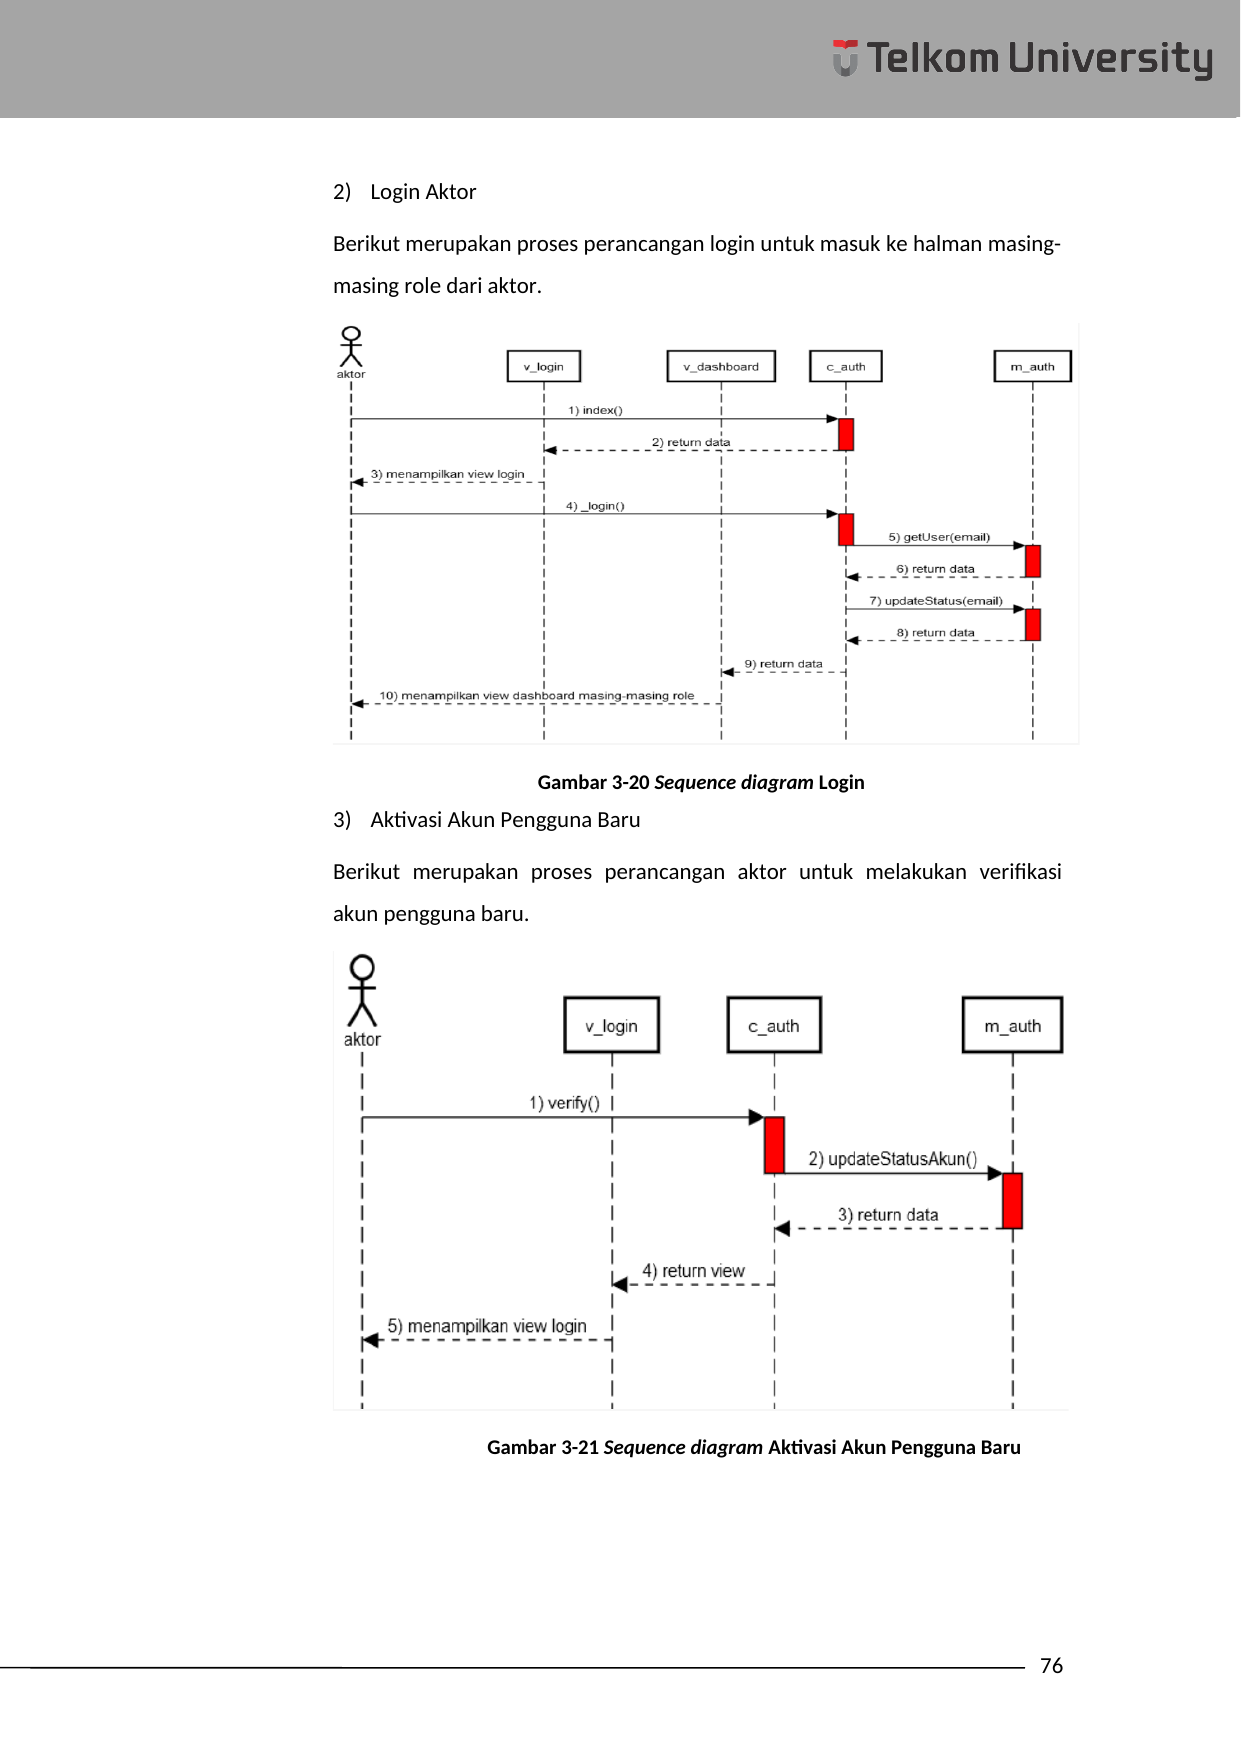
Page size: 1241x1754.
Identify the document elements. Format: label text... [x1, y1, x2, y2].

picture [332, 323, 1080, 745]
list Aktivasi Akun Pengguna Baru [333, 805, 1063, 833]
text Berikut merupakan proses perancangan aktor untuk melakukan verifikasi akun pengguna baru. [333, 857, 1063, 927]
list Login Aktor [333, 177, 1063, 205]
picture [332, 951, 1069, 1411]
picture [833, 40, 1213, 81]
text Berikut merupakan proses perancangan login untuk masuk ke halman masing-masing role dari aktor. [333, 229, 1063, 299]
